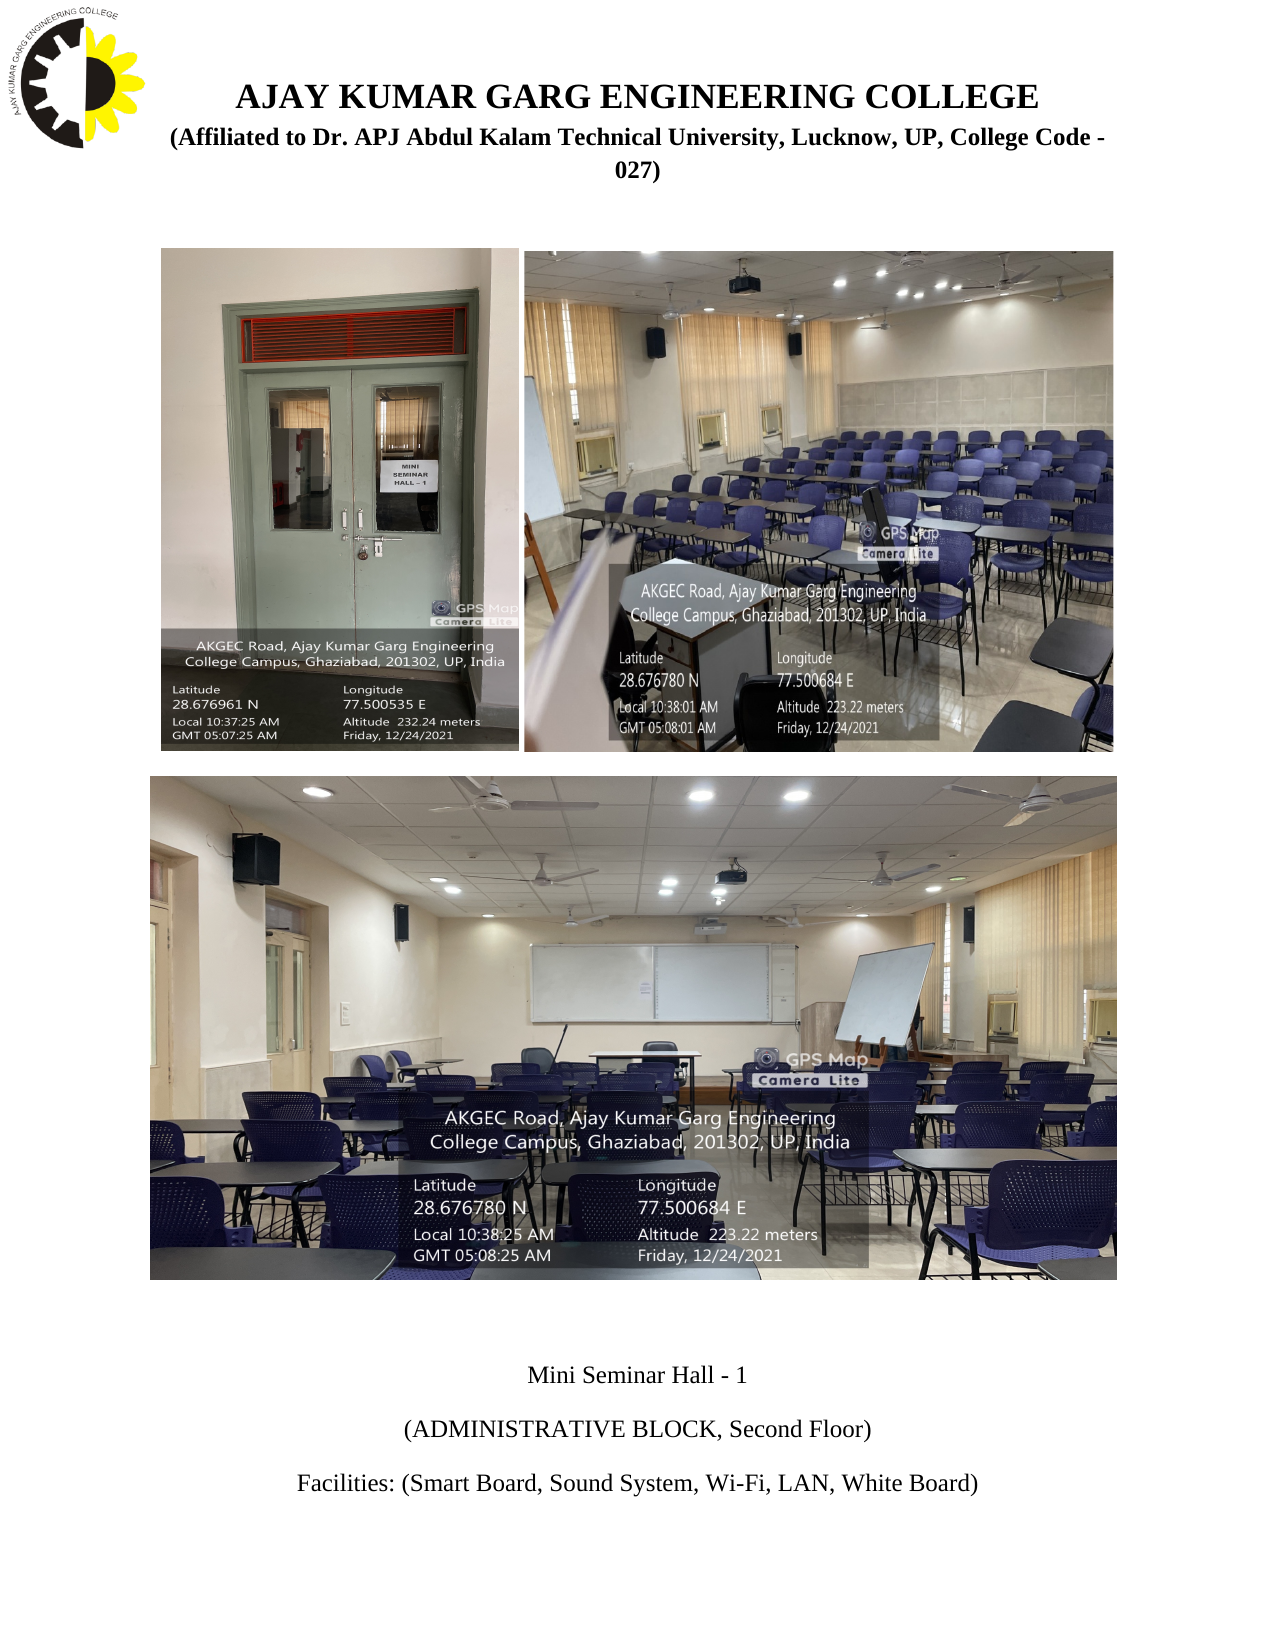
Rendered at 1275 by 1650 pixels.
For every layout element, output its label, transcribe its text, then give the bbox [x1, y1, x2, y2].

picture [524, 251, 1114, 752]
picture [8, 7, 152, 150]
text Facilities: (Smart Board, Sound System, Wi-Fi, LAN, White Board) [150, 1468, 1125, 1497]
picture [150, 776, 1117, 1280]
text (ADMINISTRATIVE BLOCK, Second Floor) [150, 1414, 1125, 1443]
text Mini Seminar Hall - 1 [150, 1360, 1125, 1389]
picture [161, 248, 519, 751]
